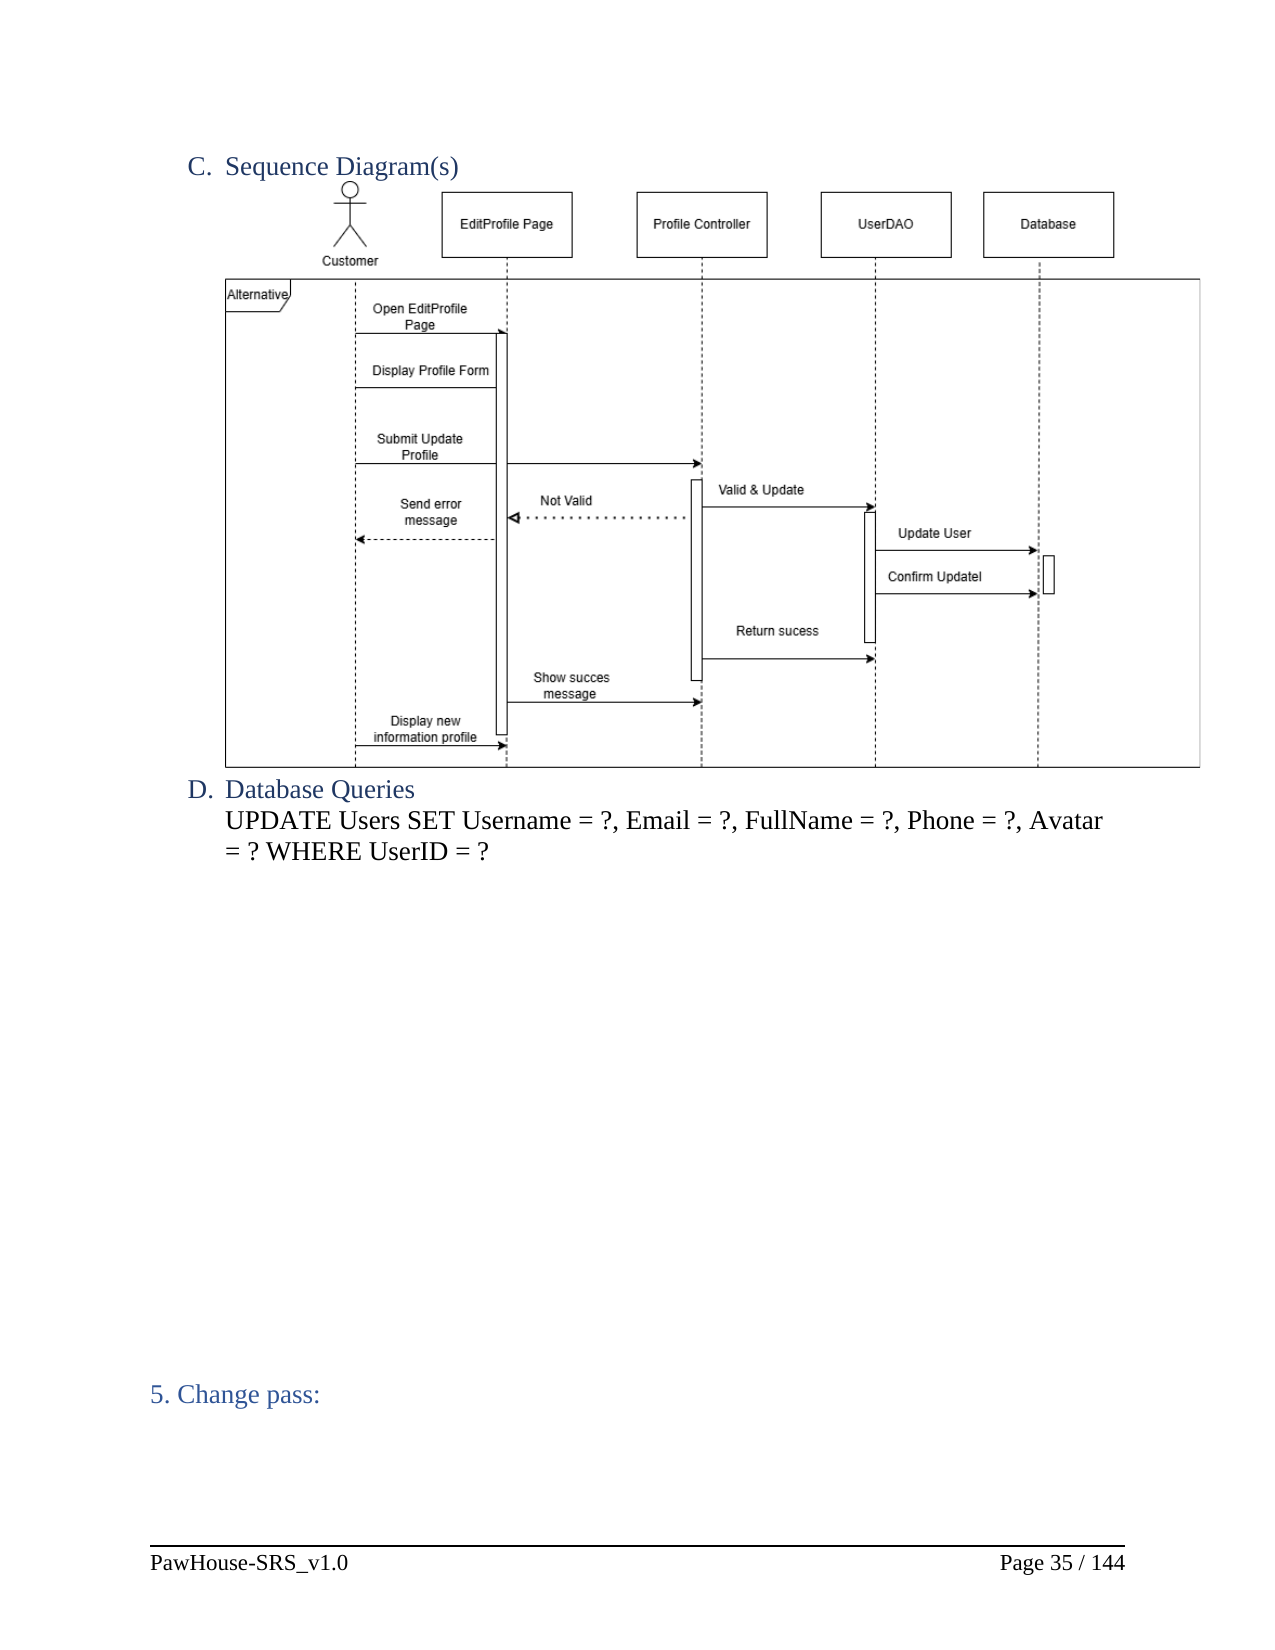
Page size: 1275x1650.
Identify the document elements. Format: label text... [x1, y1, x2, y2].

picture [225, 181, 1200, 769]
subtitle Sequence Diagram(s) [187, 150, 1125, 181]
subtitle Database Queries [187, 773, 1125, 804]
subtitle 5. Change pass: [150, 1378, 1125, 1409]
text UPDATE Users SET Username = ?, Email = ?, FullName = ?, Phone = ?, Avatar = ? WHERE UserID = ? [225, 804, 1125, 866]
